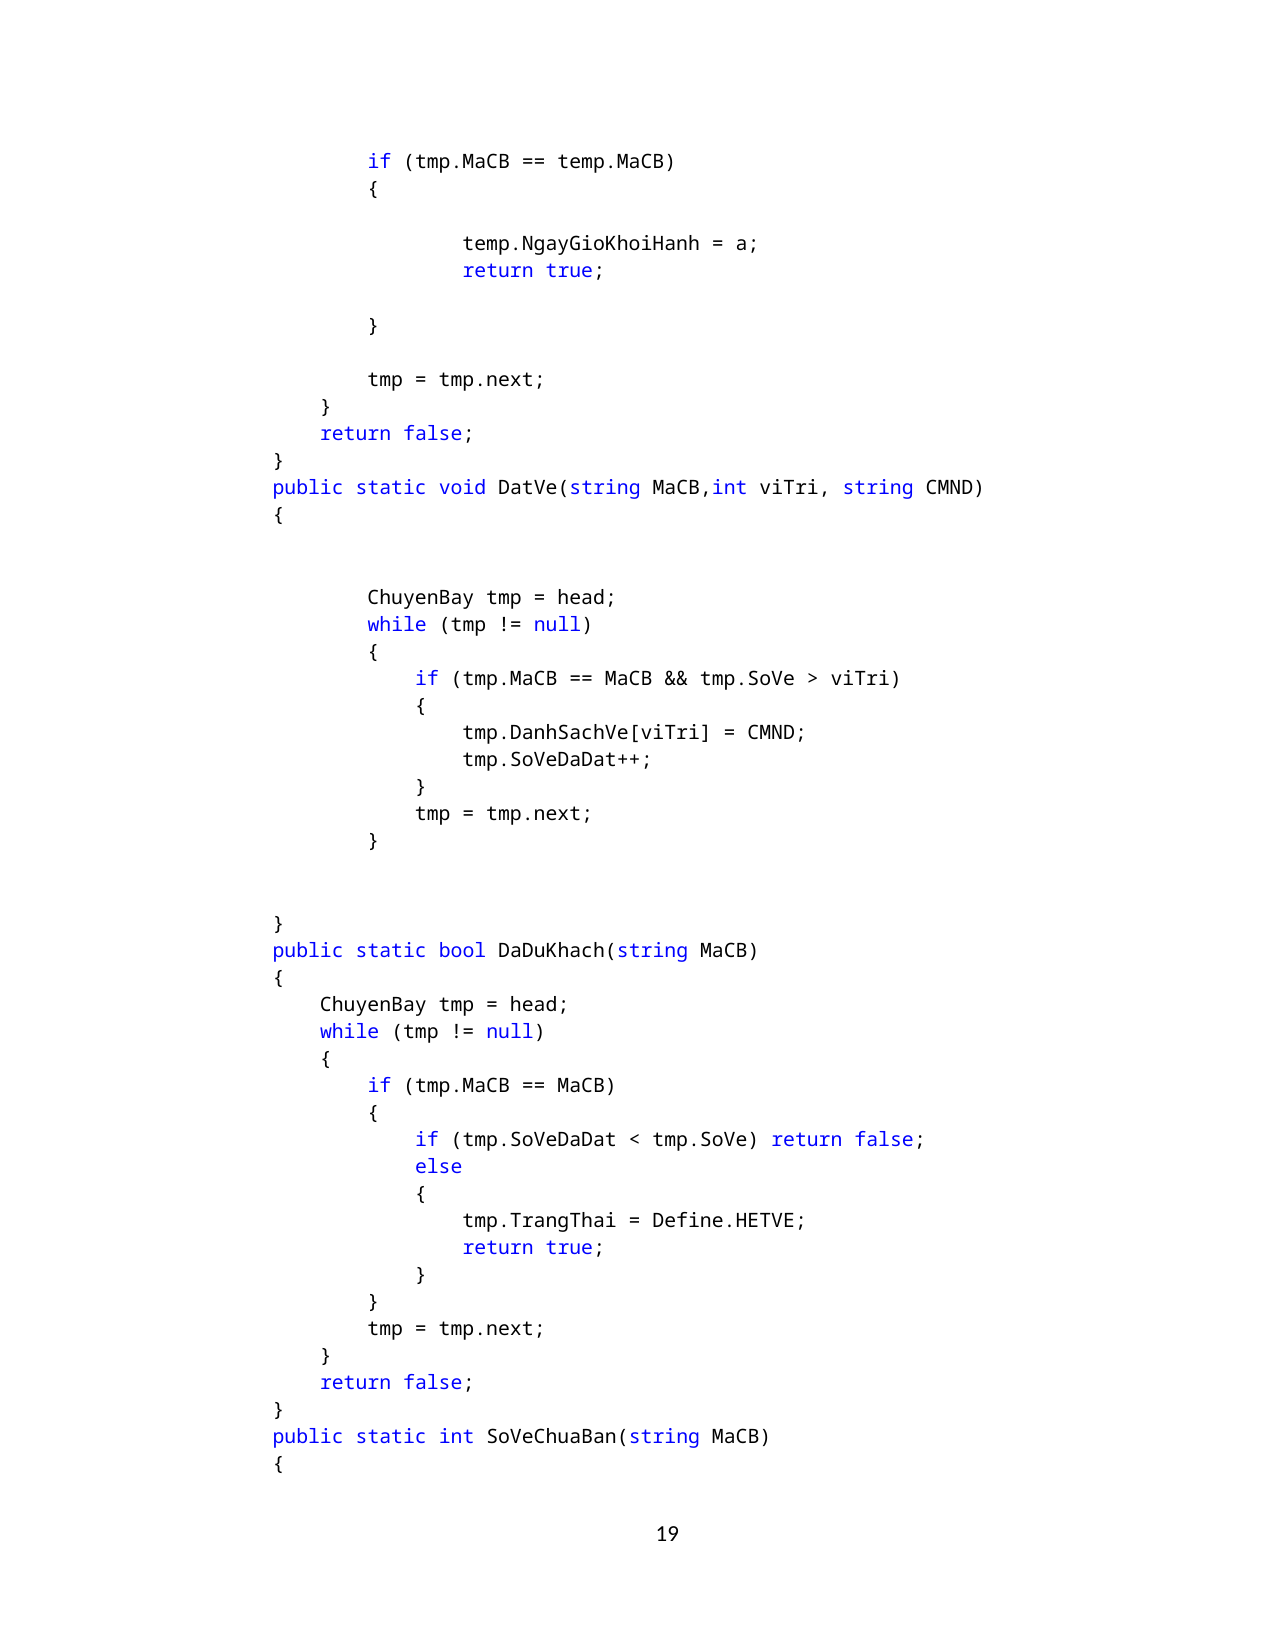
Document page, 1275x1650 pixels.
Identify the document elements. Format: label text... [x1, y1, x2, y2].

text { [177, 637, 1157, 664]
text } [177, 393, 1157, 419]
text { [177, 175, 1157, 202]
text else [177, 1152, 1157, 1179]
text ChuyenBay tmp = head; [177, 990, 1157, 1017]
text } [177, 826, 1157, 853]
text { [177, 1449, 1157, 1476]
text while (tmp != null) [177, 1017, 1157, 1044]
text } [177, 1341, 1157, 1368]
text return true; [177, 257, 1157, 284]
text public static bool DaDuKhach(string MaCB) [177, 936, 1157, 963]
text { [177, 691, 1157, 718]
text { [177, 1044, 1157, 1071]
text if (tmp.SoVeDaDat < tmp.SoVe) return false; [177, 1125, 1157, 1152]
text { [177, 1098, 1157, 1125]
text } [177, 1287, 1157, 1314]
text tmp.DanhSachVe[viTri] = CMND; [177, 718, 1157, 745]
text } [177, 909, 1157, 936]
text } [177, 447, 1157, 473]
text return true; [177, 1233, 1157, 1260]
text return false; [177, 419, 1157, 447]
text } [177, 312, 1157, 339]
text public static void DatVe(string MaCB,int viTri, string CMND) [177, 473, 1157, 501]
text if (tmp.MaCB == MaCB && tmp.SoVe > viTri) [177, 664, 1157, 691]
text { [177, 1179, 1157, 1206]
text tmp = tmp.next; [177, 799, 1157, 826]
text ChuyenBay tmp = head; [177, 583, 1157, 611]
text tmp.TrangThai = Define.HETVE; [177, 1206, 1157, 1233]
text } [177, 1260, 1157, 1287]
text tmp.SoVeDaDat++; [177, 745, 1157, 772]
text return false; [177, 1368, 1157, 1395]
text if (tmp.MaCB == temp.MaCB) [177, 148, 1157, 175]
text tmp = tmp.next; [177, 366, 1157, 393]
text if (tmp.MaCB == MaCB) [177, 1071, 1157, 1098]
text tmp = tmp.next; [177, 1314, 1157, 1341]
text { [177, 501, 1157, 527]
text temp.NgayGioKhoiHanh = a; [177, 230, 1157, 257]
text while (tmp != null) [177, 611, 1157, 637]
text { [177, 963, 1157, 990]
text public static int SoVeChuaBan(string MaCB) [177, 1422, 1157, 1449]
text } [177, 772, 1157, 799]
text } [177, 1395, 1157, 1422]
